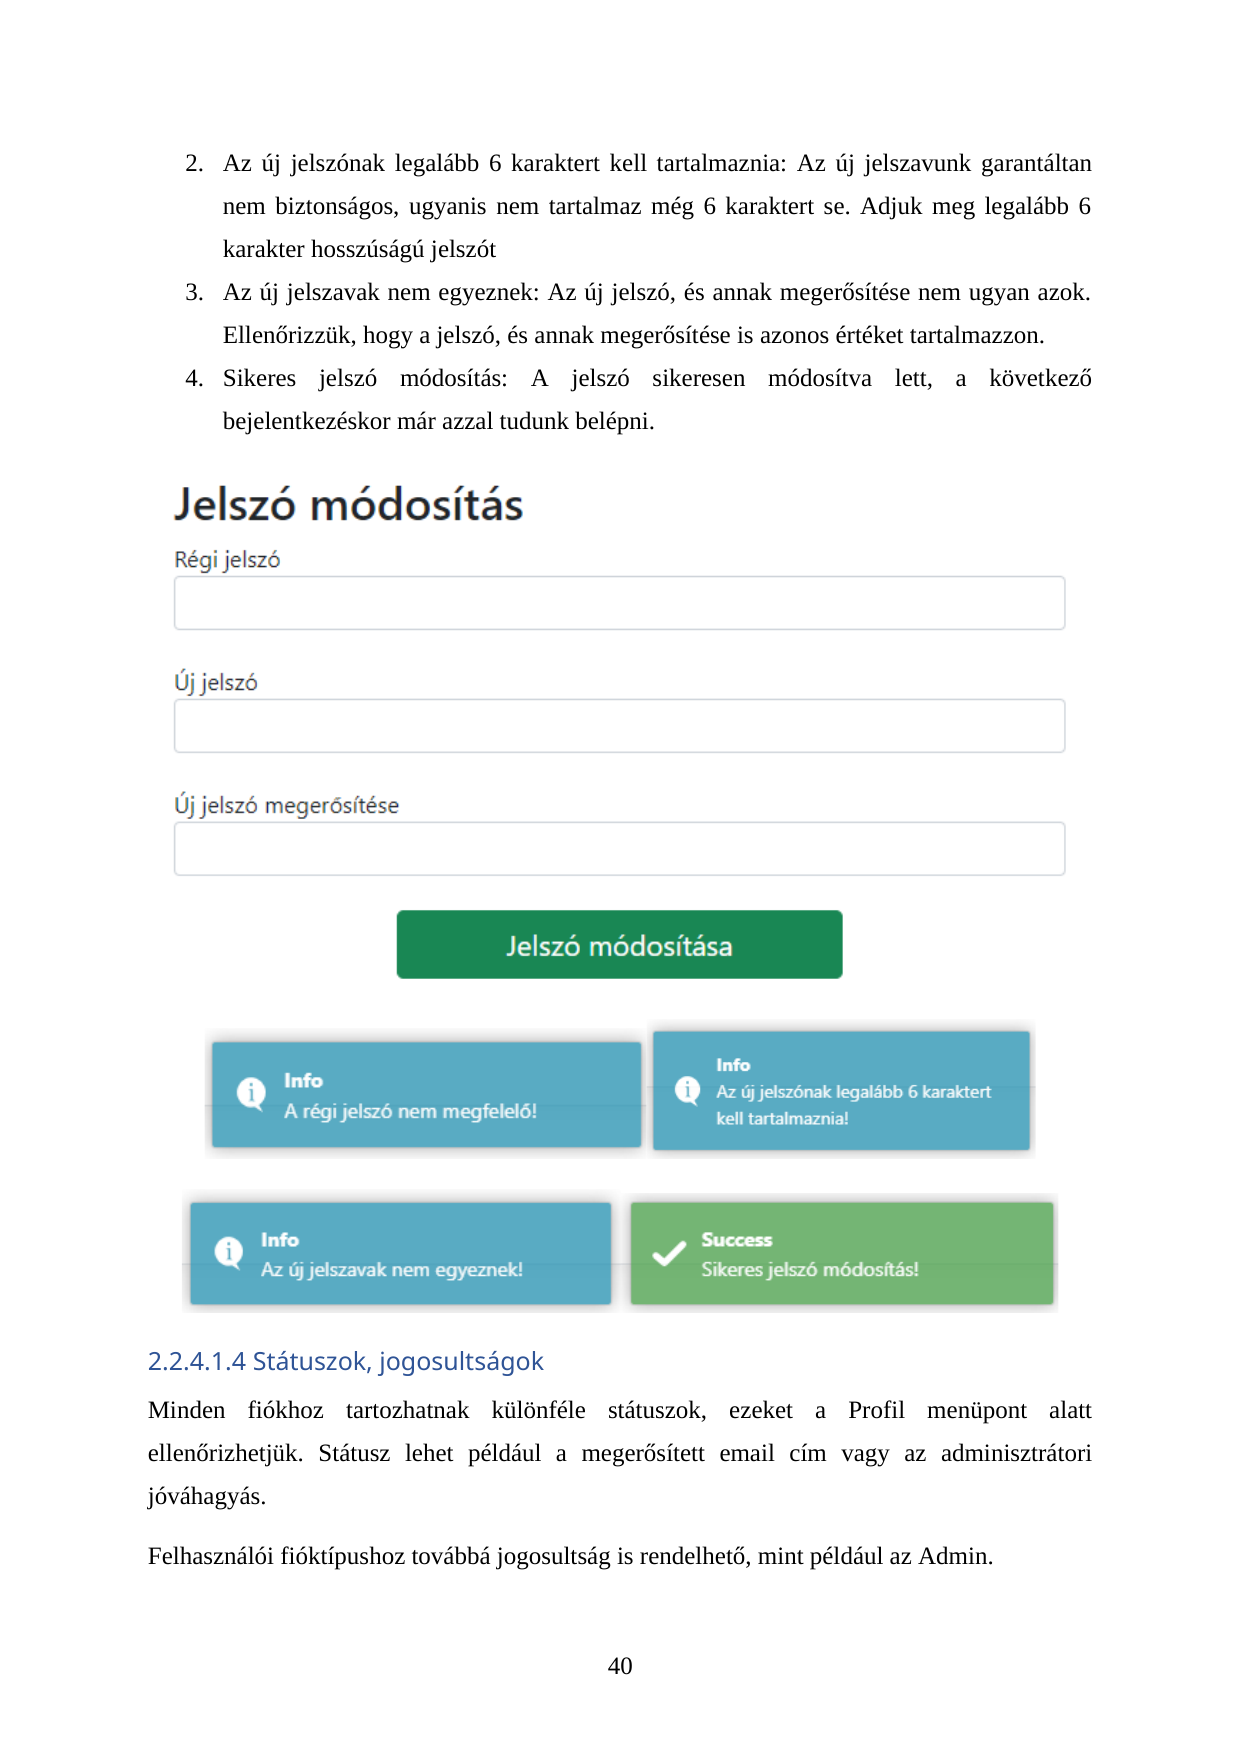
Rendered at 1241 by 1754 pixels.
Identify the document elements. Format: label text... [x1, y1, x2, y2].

picture [204, 1019, 1036, 1159]
list Az új jelszavak nem egyeznek: Az új jelszó, és annak megerősítése nem ugyan azok. Ellenőrizzük, hogy a jelszó, és annak megerősítése is azonos értéket tartalmazzon. [185, 277, 1093, 349]
picture [181, 1189, 1059, 1313]
picture [147, 466, 1093, 989]
text Minden fiókhoz tartozhatnak különféle státuszok, ezeket a Profil menüpont alatt ellenőrizhetjük. Státusz lehet például a megerősített email cím vagy az adminisztrátori jóváhagyás. [148, 1395, 1093, 1510]
list Az új jelszónak legalább 6 karaktert kell tartalmaznia: Az új jelszavunk garantáltan nem biztonságos, ugyanis nem tartalmaz még 6 karaktert se. Adjuk meg legalább 6 karakter hosszúságú jelszót [185, 148, 1093, 263]
text Felhasználói fióktípushoz továbbá jogosultság is rendelhető, mint például az Admin. [148, 1541, 1093, 1570]
subtitle Státuszok, jogosultságok [148, 1344, 1093, 1378]
list Sikeres jelszó módosítás: A jelszó sikeresen módosítva lett, a következő bejelentkezéskor már azzal tudunk belépni. [185, 363, 1093, 435]
